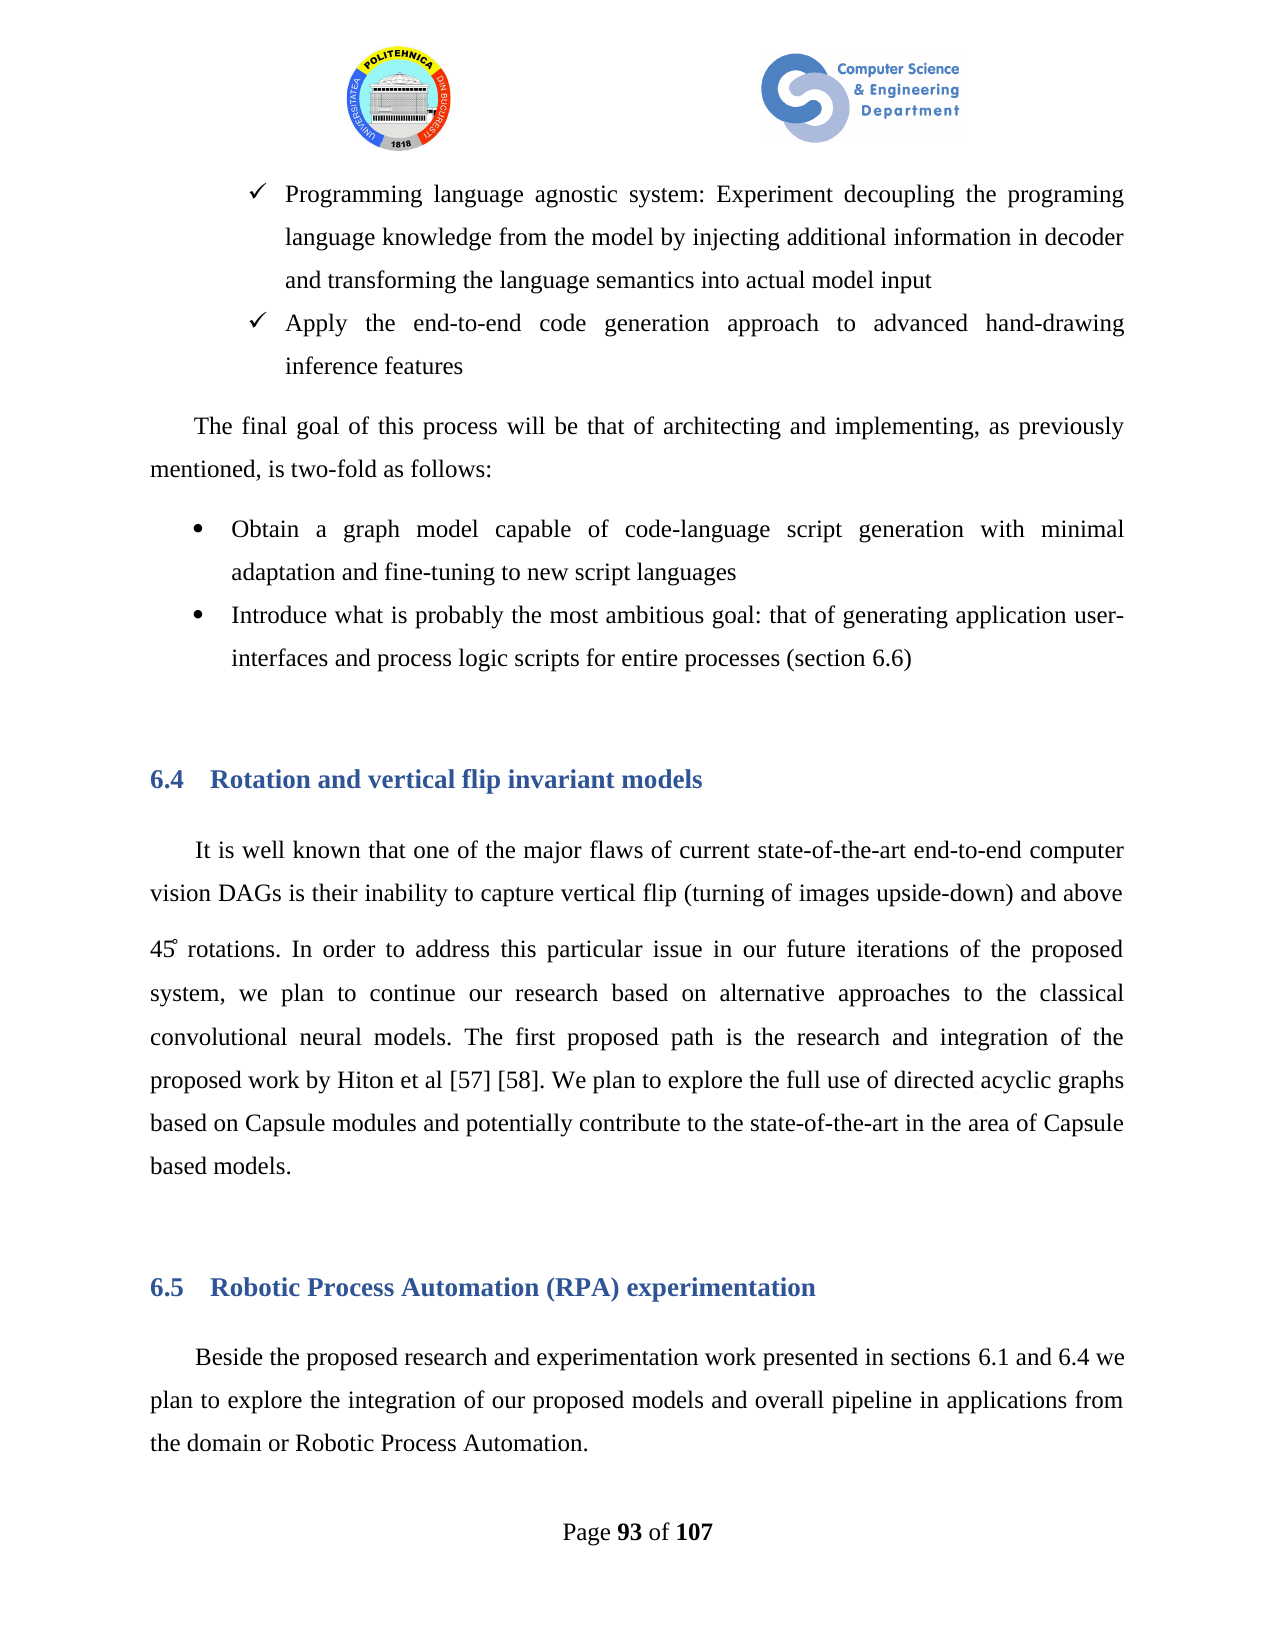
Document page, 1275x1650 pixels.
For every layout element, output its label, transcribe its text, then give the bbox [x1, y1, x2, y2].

picture [346, 46, 451, 151]
subtitle Robotic Process Automation (RPA) experimentation [150, 1271, 1125, 1302]
list Programming language agnostic system: Experiment decoupling the programing language knowledge from the model by injecting additional information in decoder and transforming the language semantics into actual model input [247, 179, 1125, 294]
picture [760, 53, 963, 144]
subtitle Rotation and vertical flip invariant models [150, 763, 1125, 794]
list Introduce what is probably the most ambitious goal: that of generating application user-interfaces and process logic scripts for entire processes (section 6.6) [194, 600, 1125, 672]
text Beside the proposed research and experimentation work presented in sections 6.1 and 6.4 we plan to explore the integration of our proposed models and overall pipeline in applications from the domain or Robotic Process Automation. [150, 1342, 1125, 1457]
list Apply the end-to-end code generation approach to advanced hand-drawing inference features [247, 308, 1125, 380]
text It is well known that one of the major flaws of current state-of-the-art end-to-end computer vision DAGs is their inability to capture vertical flip (turning of images upside-down) and above 45̊ rotations. In order to address this particular issue in our future iterations of the proposed system, we plan to continue our research based on alternative approaches to the classical convolutional neural models. The first proposed path is the research and integration of the proposed work by Hiton et al . We plan to explore the full use of directed acyclic graphs based on Capsule modules and potentially contribute to the state-of-the-art in the area of Capsule based models. [150, 835, 1125, 1180]
list Obtain a graph model capable of code-language script generation with minimal adaptation and fine-tuning to new script languages [194, 514, 1125, 586]
text The final goal of this process will be that of architecting and implementing, as previously mentioned, is two-fold as follows: [150, 411, 1125, 483]
